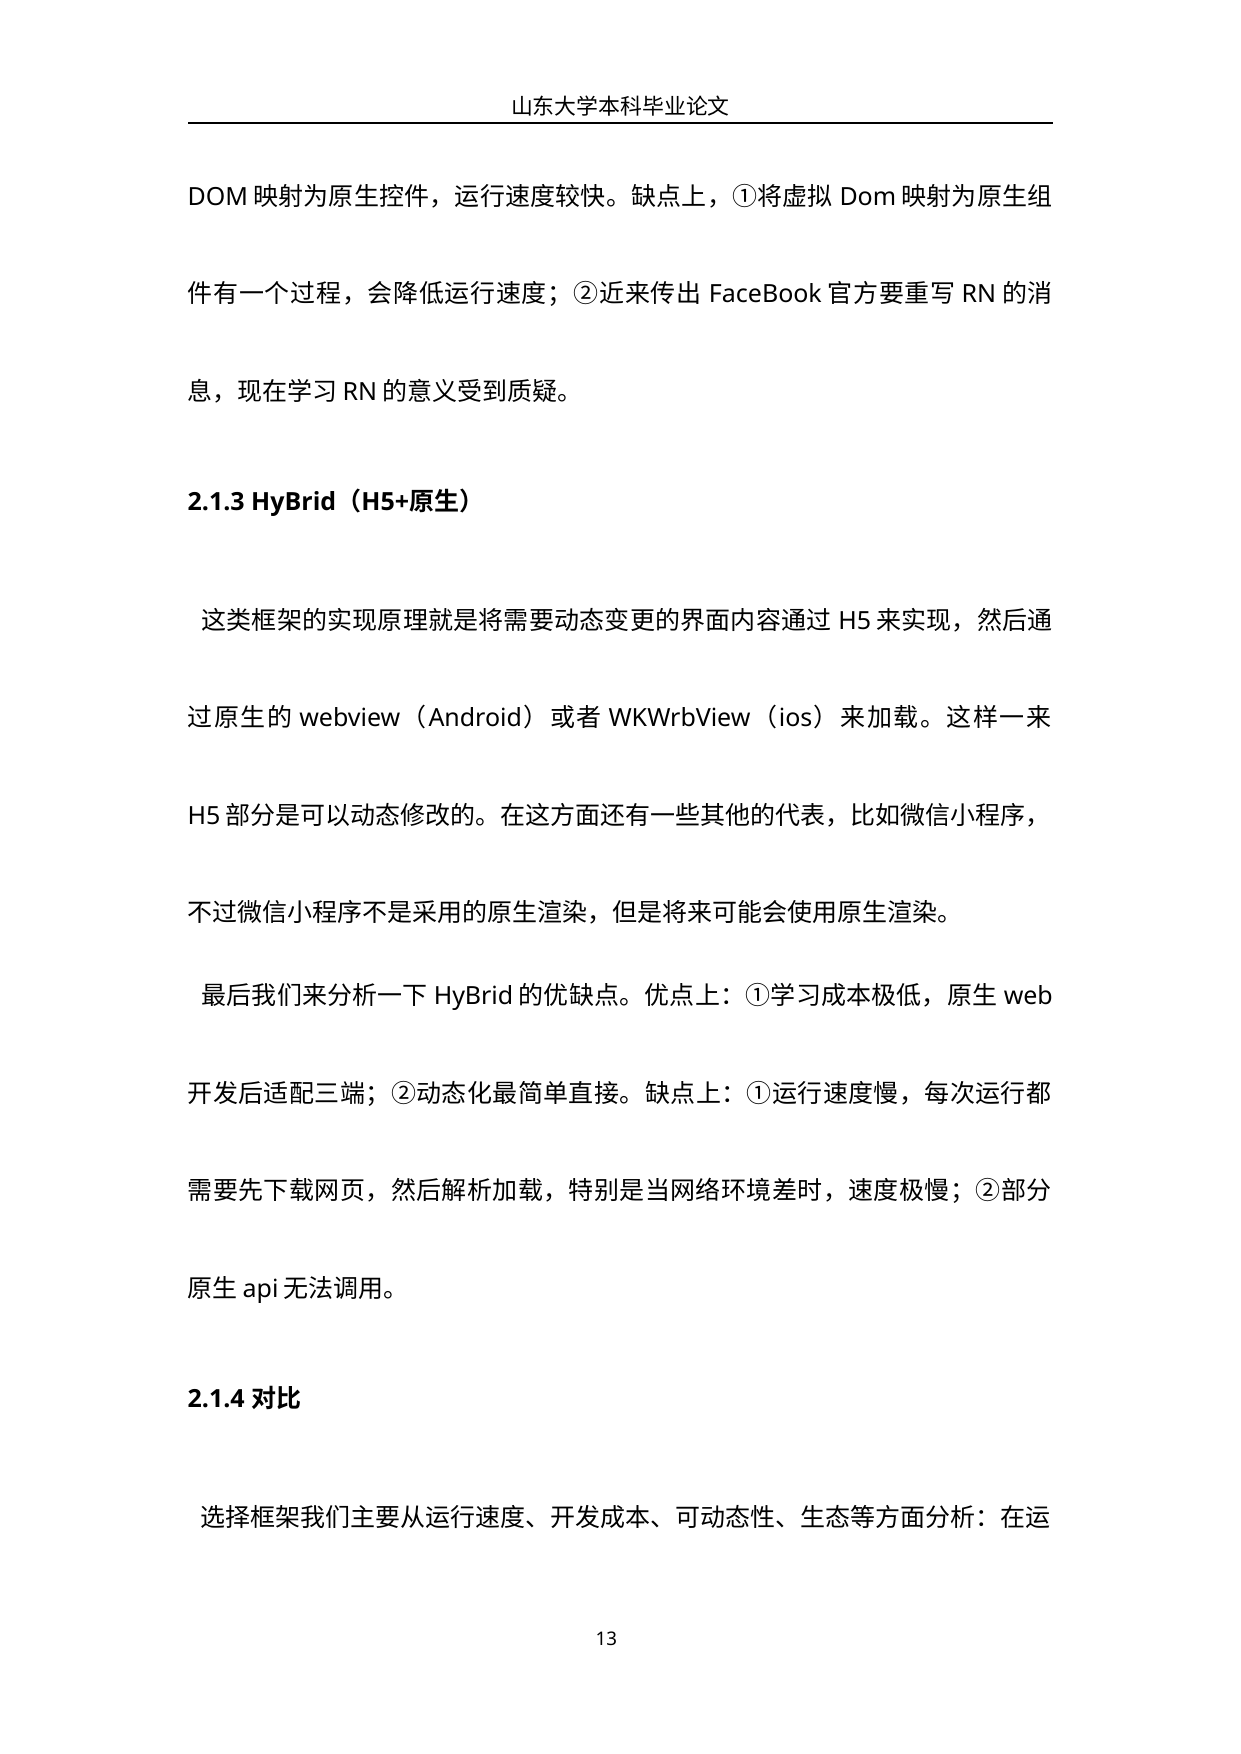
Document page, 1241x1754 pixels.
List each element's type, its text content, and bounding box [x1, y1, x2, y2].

subtitle 2.1.4 对比 [187, 1364, 1053, 1429]
text 最后我们来分析一下HyBrid的优缺点。优点上：①学习成本极低，原生web开发后适配三端；②动态化最简单直接。缺点上：①运行速度慢，每次运行都需要先下载网页，然后解析加载，特别是当网络环境差时，速度极慢；②部分原生api无法调用。 [187, 961, 1053, 1319]
subtitle 2.1.3 HyBrid（H5+原生） [187, 467, 1053, 532]
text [187, 1483, 1053, 1548]
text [187, 162, 1053, 422]
text 这类框架的实现原理就是将需要动态变更的界面内容通过H5来实现，然后通过原生的webview（Android）或者WKWrbView（ios）来加载。这样一来H5部分是可以动态修改的。在这方面还有一些其他的代表，比如微信小程序，不过微信小程序不是采用的原生渲染，但是将来可能会使用原生渲染。 [187, 586, 1053, 943]
